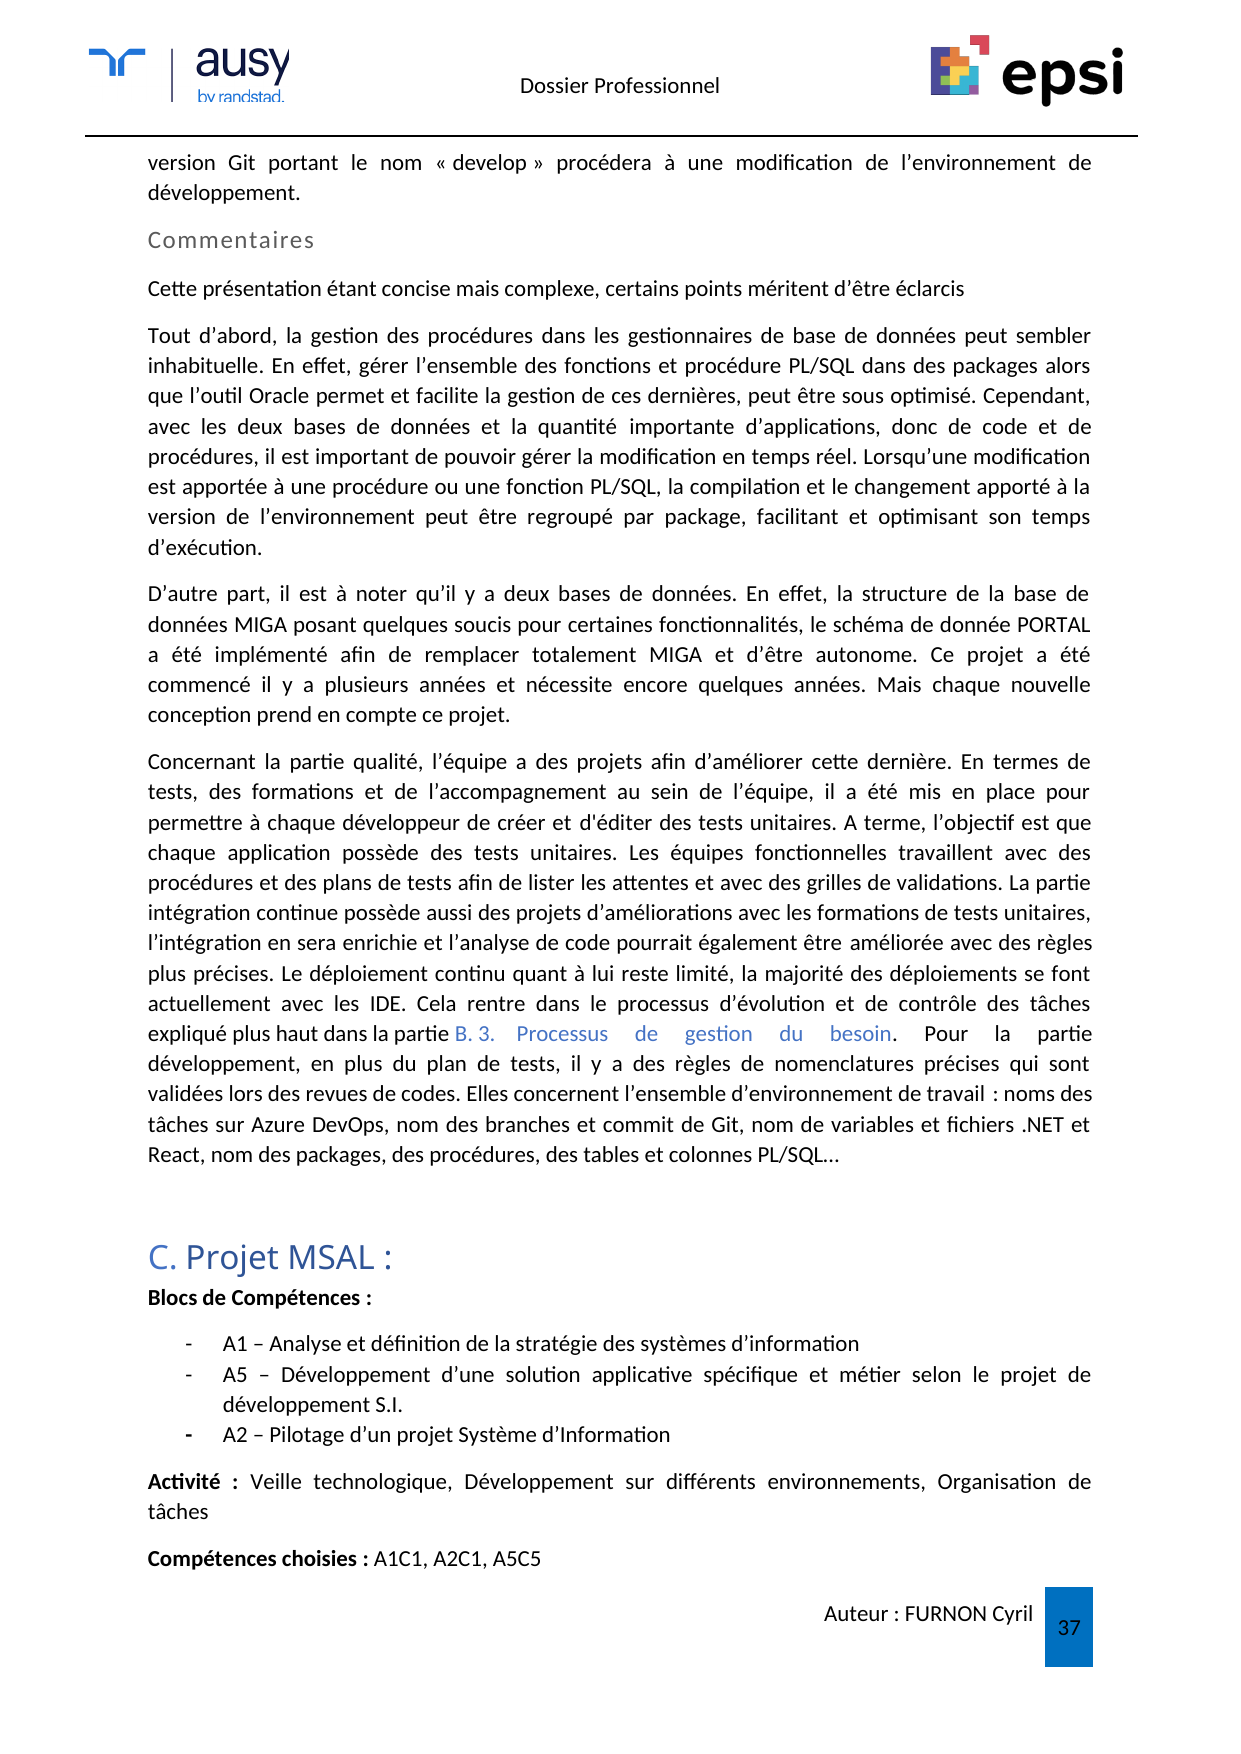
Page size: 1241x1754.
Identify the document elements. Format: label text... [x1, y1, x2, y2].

subtitle Commentaires [148, 225, 1093, 255]
list A1 – Analyse et définition de la stratégie des systèmes d’information [185, 1329, 1093, 1357]
text Blocs de Compétences : [148, 1283, 1093, 1311]
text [148, 148, 1093, 206]
list A2 – Pilotage d’un projet Système d’Information [185, 1420, 1093, 1448]
subtitle Projet MSAL : [148, 1234, 1093, 1279]
list A5 – Développement d’une solution applicative spécifique et métier selon le projet de développement S.I. [185, 1360, 1093, 1418]
text Concernant la partie qualité, l’équipe a des projets afin d’améliorer cette dernière. En termes de tests, des formations et de l’accompagnement au sein de l’équipe, il a été mis en place pour permettre à chaque développeur de créer et d'éditer des tests unitaires. A terme, l’objectif est que chaque application possède des tests unitaires. Les équipes fonctionnelles travaillent avec des procédures et des plans de tests afin de lister les attentes et avec des grilles de validations. La partie intégration continue possède aussi des projets d’améliorations avec les formations de tests unitaires, l’intégration en sera enrichie et l’analyse de code pourrait également être améliorée avec des règles plus précises. Le déploiement continu quant à lui reste limité, la majorité des déploiements se font actuellement avec les IDE. Cela rentre dans le processus d’évolution et de contrôle des tâches expliqué plus haut dans la partie B. 3. Processus de gestion du besoin. Pour la partie développement, en plus du plan de tests, il y a des règles de nomenclatures précises qui sont validées lors des revues de codes. Elles concernent l’ensemble d’environnement de travail : noms des tâches sur Azure DevOps, nom des branches et commit de Git, nom de variables et fichiers .NET et React, nom des packages, des procédures, des tables et colonnes PL/SQL… [148, 747, 1093, 1168]
text D’autre part, il est à noter qu’il y a deux bases de données. En effet, la structure de la base de données MIGA posant quelques soucis pour certaines fonctionnalités, le schéma de donnée PORTAL a été implémenté afin de remplacer totalement MIGA et d’être autonome. Ce projet a été commencé il y a plusieurs années et nécessite encore quelques années. Mais chaque nouvelle conception prend en compte ce projet. [148, 579, 1093, 728]
text Tout d’abord, la gestion des procédures dans les gestionnaires de base de données peut sembler inhabituelle. En effet, gérer l’ensemble des fonctions et procédure PL/SQL dans des packages alors que l’outil Oracle permet et facilite la gestion de ces dernières, peut être sous optimisé. Cependant, avec les deux bases de données et la quantité importante d’applications, donc de code et de procédures, il est important de pouvoir gérer la modification en temps réel. Lorsqu’une modification est apportée à une procédure ou une fonction PL/SQL, la compilation et le changement apporté à la version de l’environnement peut être regroupé par package, facilitant et optimisant son temps d’exécution. [148, 321, 1093, 561]
picture [88, 48, 289, 102]
text Activité : Veille technologique, Développement sur différents environnements, Organisation de tâches [148, 1467, 1093, 1525]
text Compétences choisies : A1C1, A2C1, A5C5 [148, 1544, 1093, 1572]
text Cette présentation étant concise mais complexe, certains points méritent d’être éclarcis [148, 274, 1093, 302]
